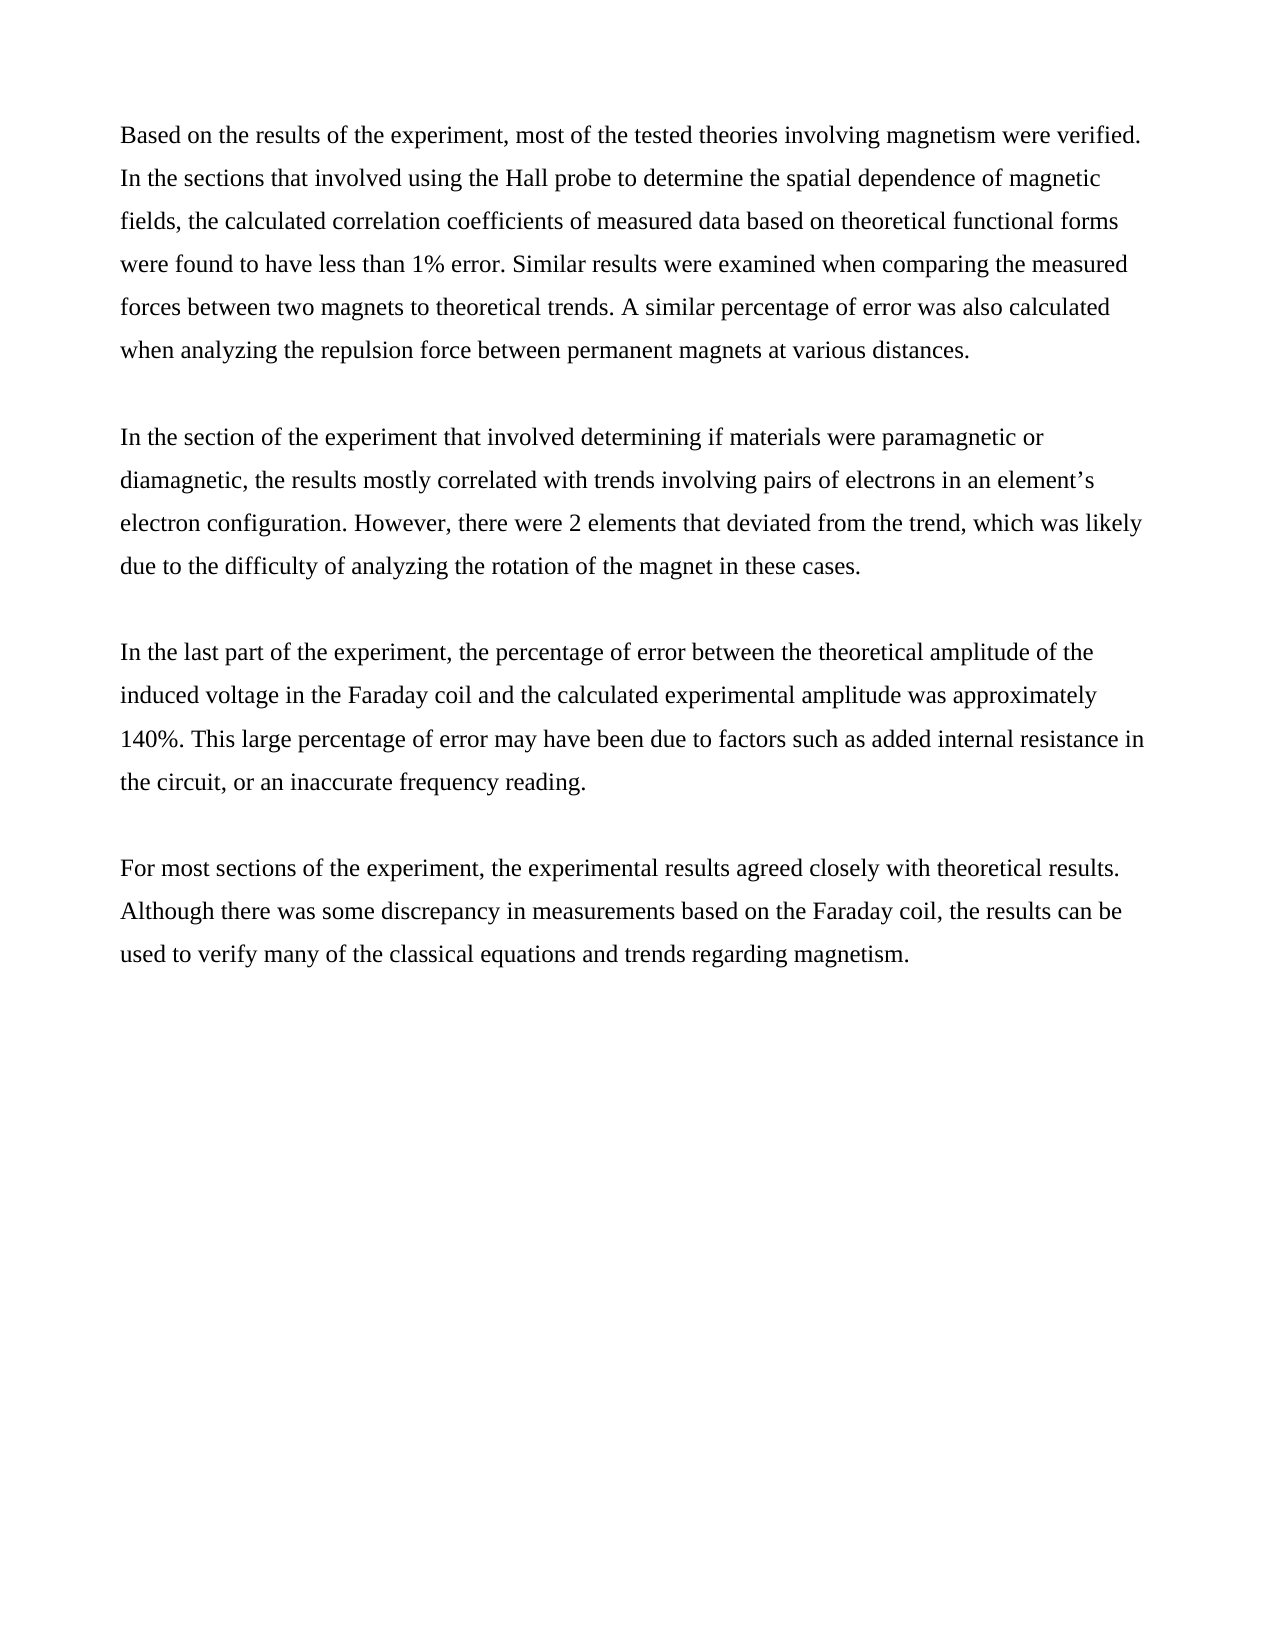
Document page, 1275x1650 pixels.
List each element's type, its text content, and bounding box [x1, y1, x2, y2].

text Based on the results of the experiment, most of the tested theories involving magnetism were verified. In the sections that involved using the Hall probe to determine the spatial dependence of magnetic fields, the calculated correlation coefficients of measured data based on theoretical functional forms were found to have less than 1% error. Similar results were examined when comparing the measured forces between two magnets to theoretical trends. A similar percentage of error was also calculated when analyzing the repulsion force between permanent magnets at various distances. [120, 120, 1155, 364]
text In the section of the experiment that involved determining if materials were paramagnetic or diamagnetic, the results mostly correlated with trends involving pairs of electrons in an element’s electron configuration. However, there were 2 elements that deviated from the trend, which was likely due to the difficulty of analyzing the rotation of the magnet in these cases. [120, 422, 1155, 580]
text In the last part of the experiment, the percentage of error between the theoretical amplitude of the induced voltage in the Faraday coil and the calculated experimental amplitude was approximately 140%. This large percentage of error may have been due to factors such as added internal resistance in the circuit, or an inaccurate frequency reading. [120, 637, 1155, 796]
text For most sections of the experiment, the experimental results agreed closely with theoretical results. Although there was some discrepancy in measurements based on the Faraday coil, the results can be used to verify many of the classical equations and trends regarding magnetism. [120, 853, 1155, 968]
